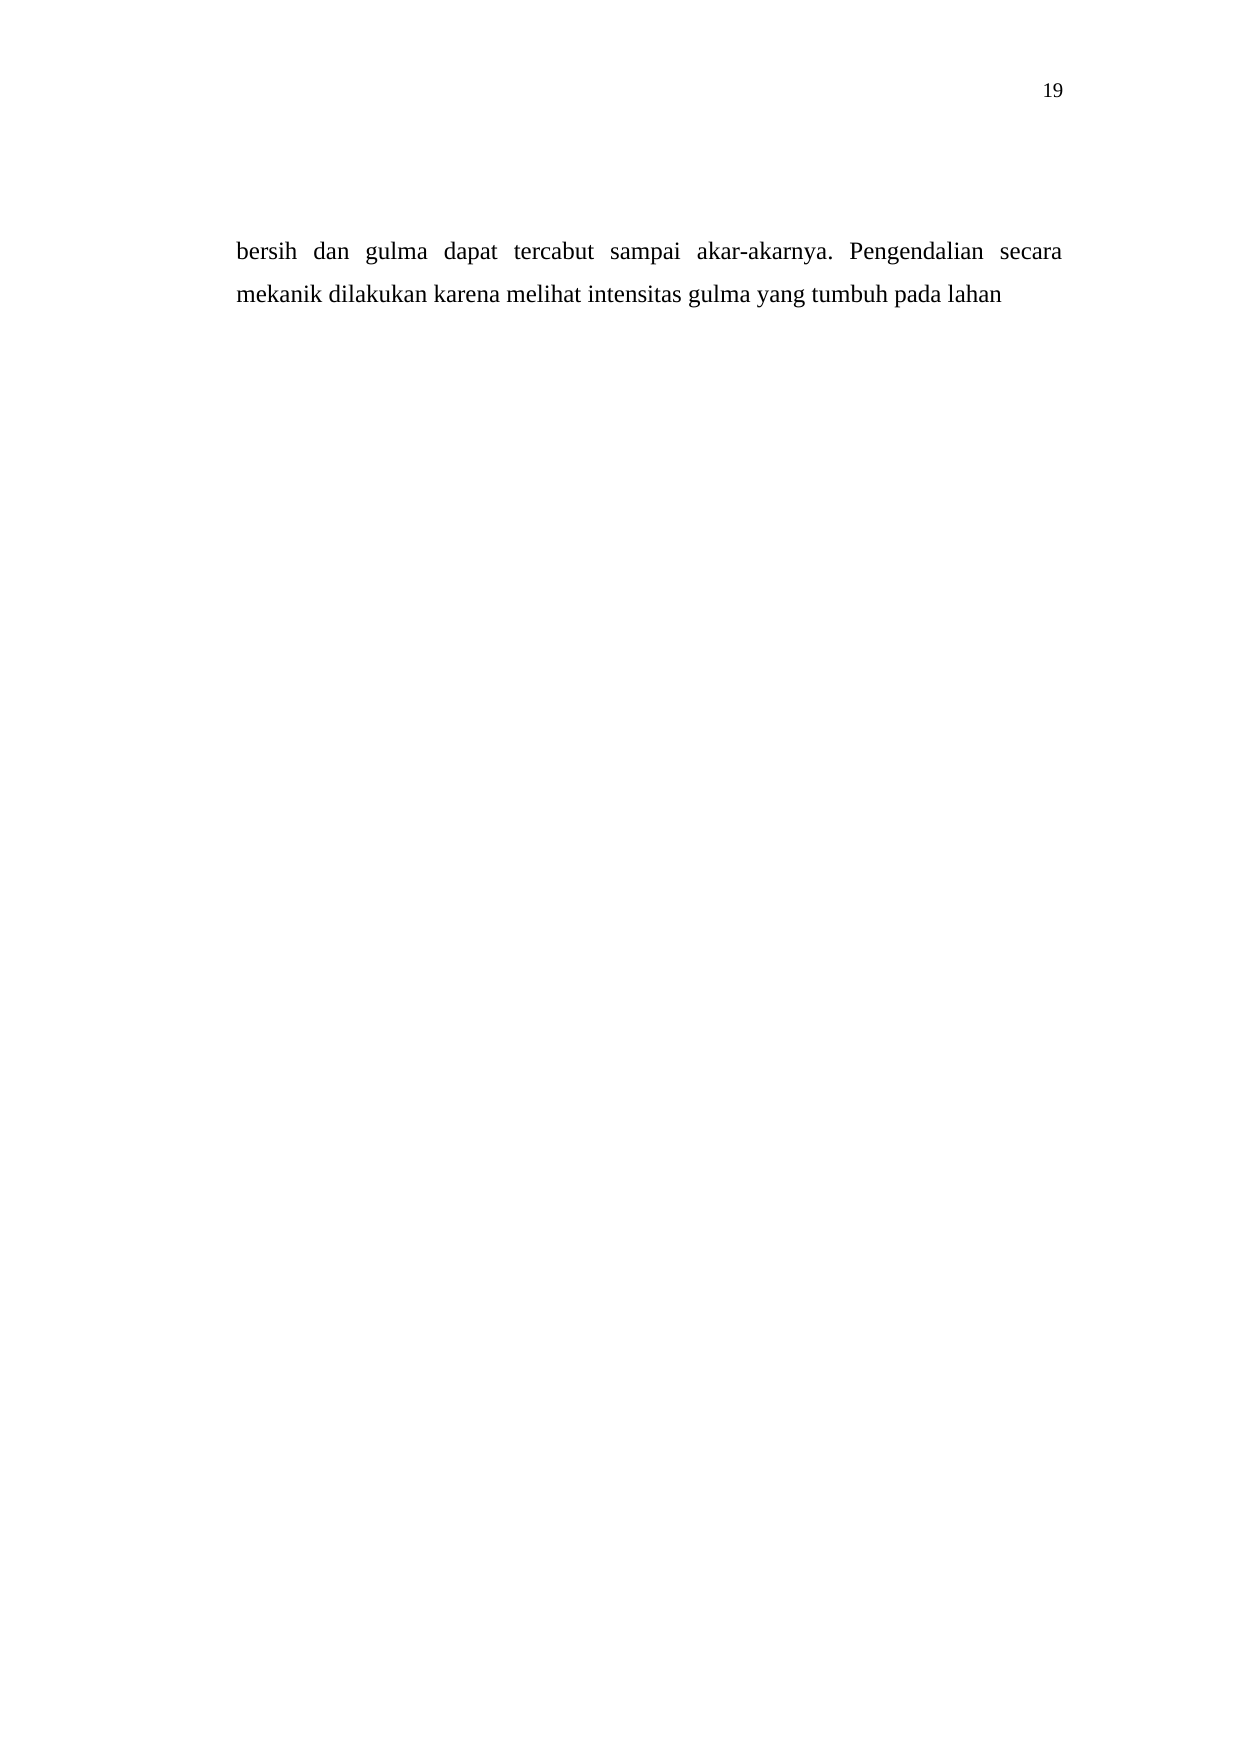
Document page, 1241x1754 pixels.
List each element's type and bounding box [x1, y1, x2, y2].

list [236, 236, 1063, 308]
